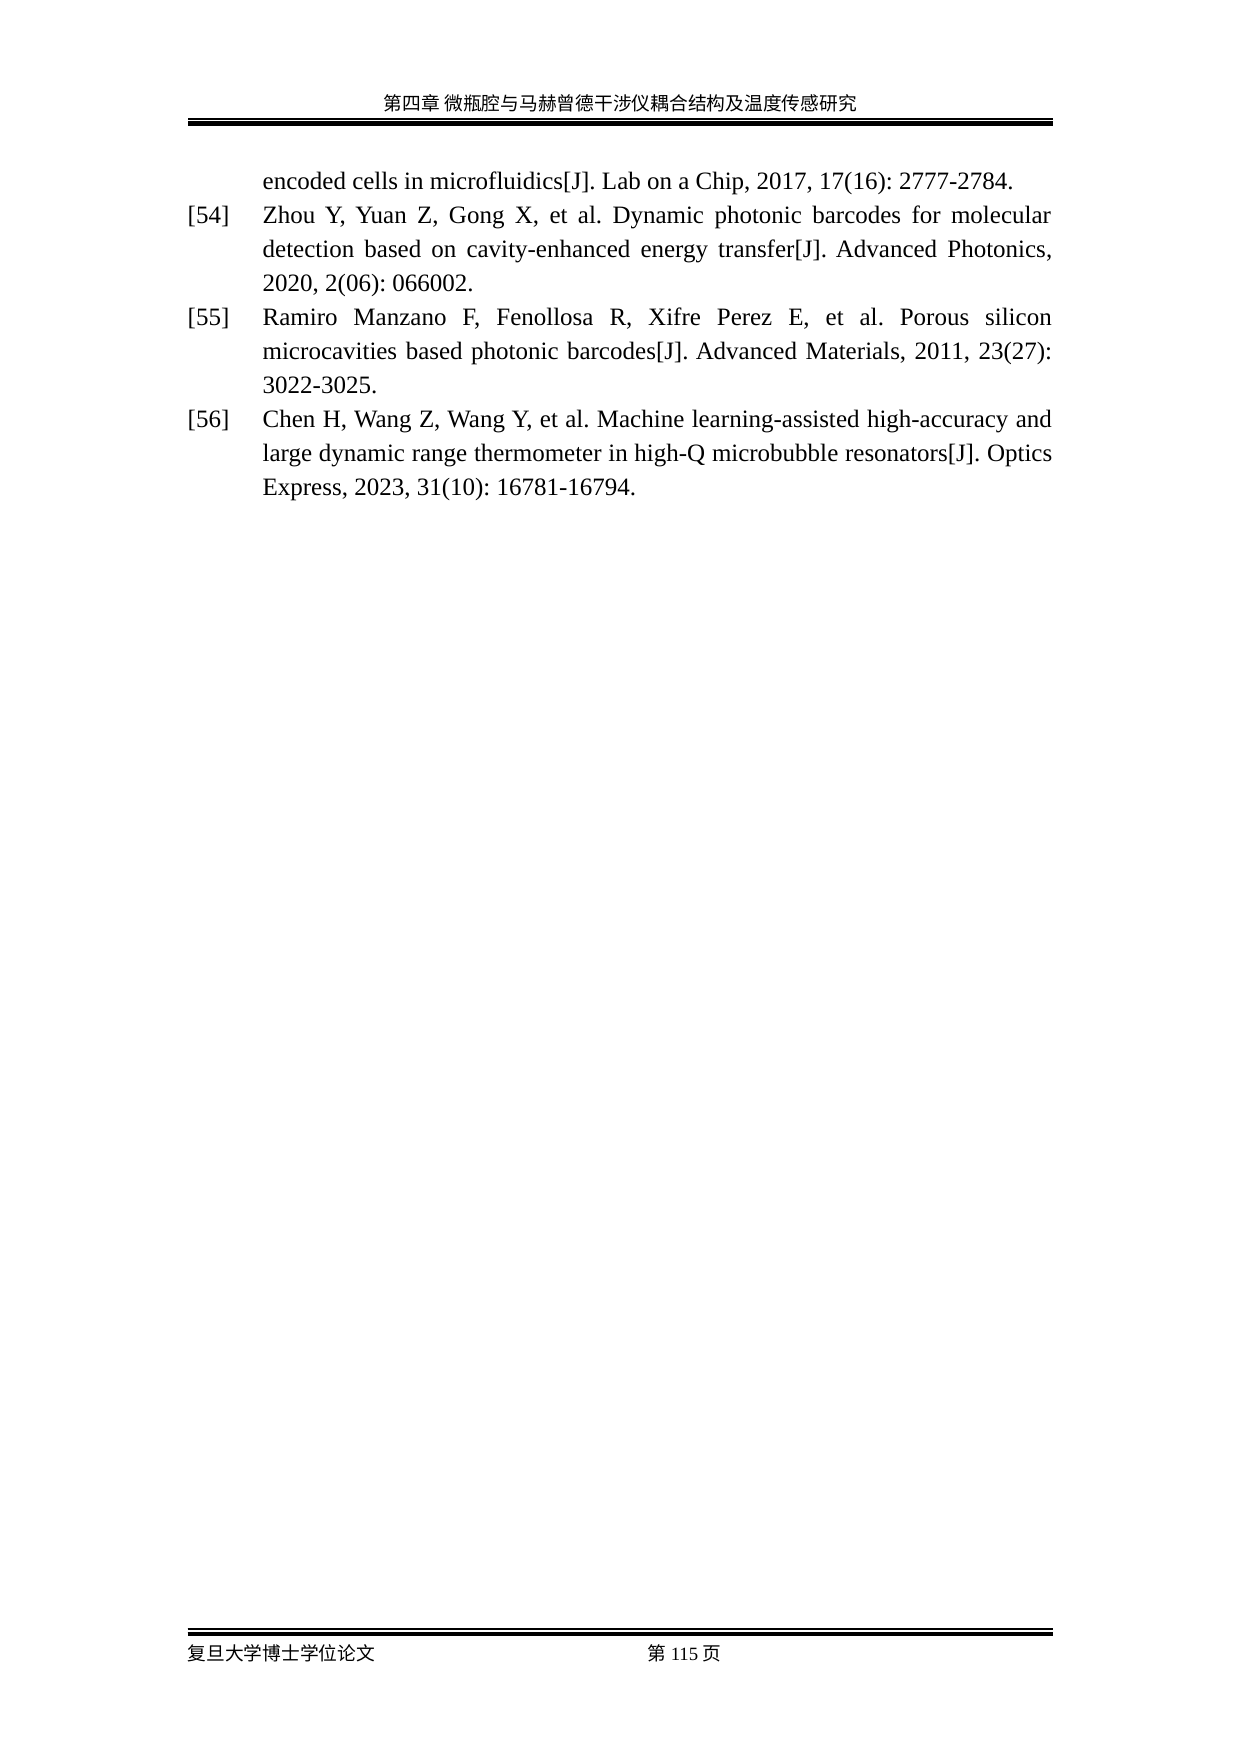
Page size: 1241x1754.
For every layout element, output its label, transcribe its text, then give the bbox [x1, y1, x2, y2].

text [54] Zhou Y, Yuan Z, Gong X, et al. Dynamic photonic barcodes for molecular detection based on cavity-enhanced energy transfer[J]. Advanced Photonics, 2020, 2(06): 066002. [187, 198, 1053, 300]
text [187, 164, 1053, 198]
text [55] Ramiro Manzano F, Fenollosa R, Xifre Perez E, et al. Porous silicon microcavities based photonic barcodes[J]. Advanced Materials, 2011, 23(27): 3022-3025. [187, 300, 1053, 402]
text [56] Chen H, Wang Z, Wang Y, et al. Machine learning-assisted high-accuracy and large dynamic range thermometer in high-Q microbubble resonators[J]. Optics Express, 2023, 31(10): 16781-16794. [187, 402, 1053, 503]
